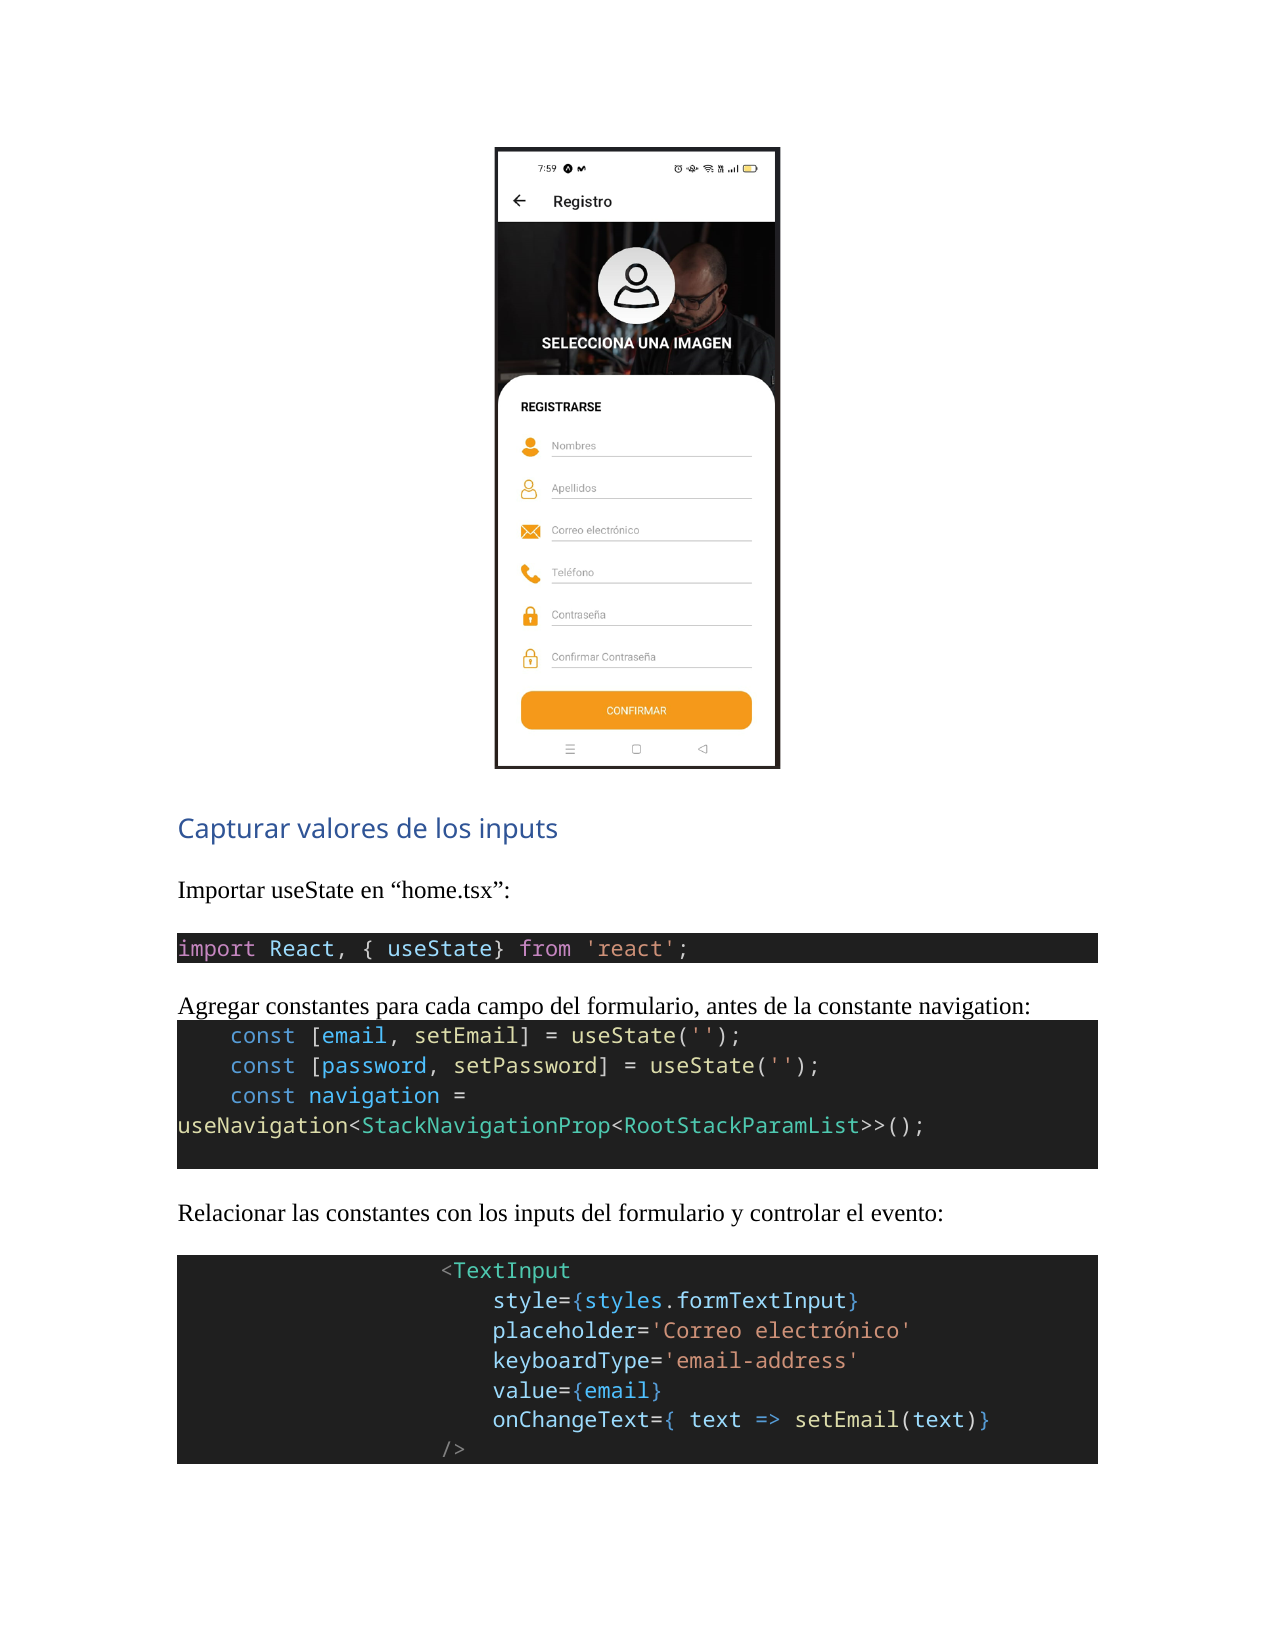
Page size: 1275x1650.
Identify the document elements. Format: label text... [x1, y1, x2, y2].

text Importar useState en “home.tsx”: [177, 875, 1098, 904]
text <TextInput [177, 1255, 1098, 1285]
text placeholder='Correo electrónico' [177, 1315, 1098, 1345]
text /> [177, 1434, 1098, 1464]
text import React, { useState} from 'react'; [177, 933, 1098, 963]
text value={email} [177, 1374, 1098, 1404]
picture [494, 147, 781, 769]
text const [password, setPassword] = useState(''); [177, 1050, 1098, 1080]
subtitle Capturar valores de los inputs [177, 810, 1098, 847]
text onChangeText={ text => setEmail(text)} [177, 1404, 1098, 1434]
text Agregar constantes para cada campo del formulario, antes de la constante navigation: [177, 991, 1098, 1020]
text Relacionar las constantes con los inputs del formulario y controlar el evento: [177, 1198, 1098, 1227]
text keyboardType='email-address' [177, 1345, 1098, 1374]
text const navigation = useNavigation<StackNavigationProp<RootStackParamList>>(); [177, 1080, 1098, 1139]
text style={styles.formTextInput} [177, 1285, 1098, 1315]
text const [email, setEmail] = useState(''); [177, 1020, 1098, 1050]
